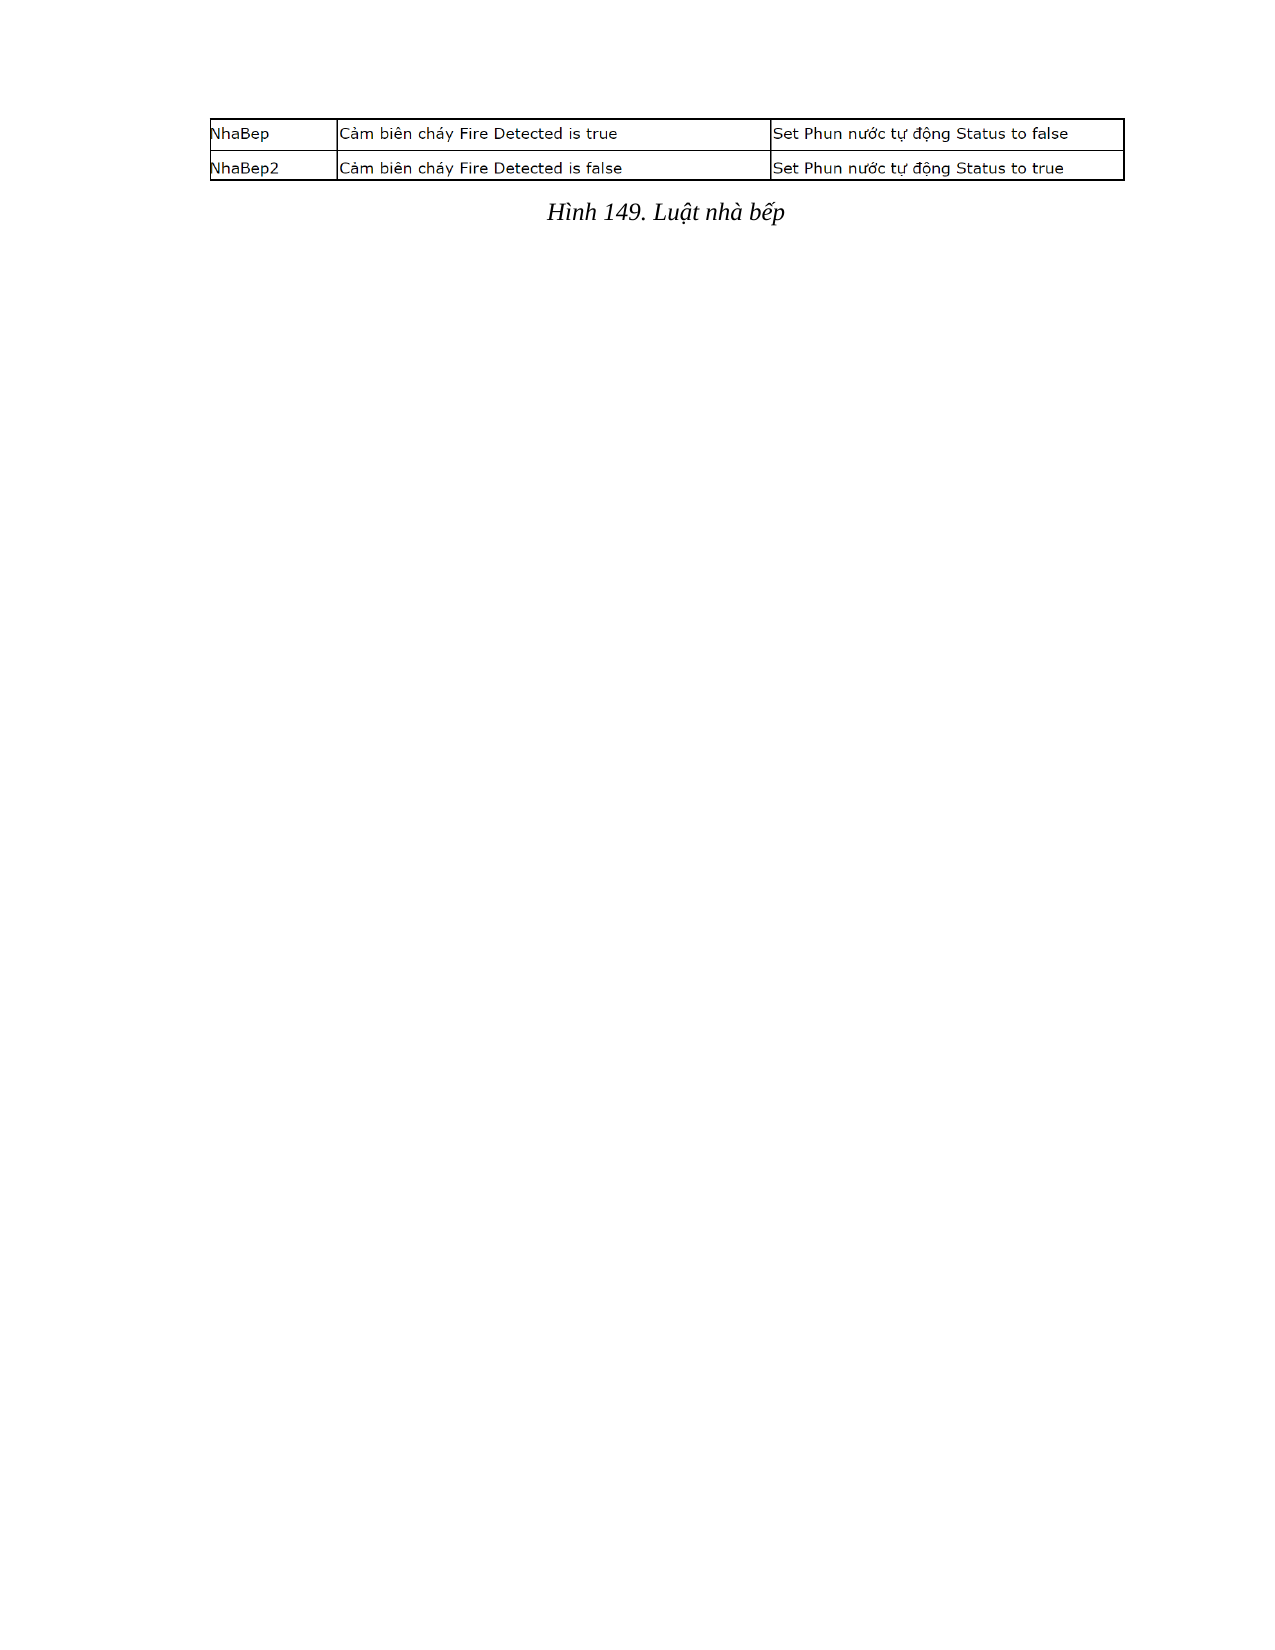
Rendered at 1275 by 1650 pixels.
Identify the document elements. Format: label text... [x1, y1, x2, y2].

picture [211, 120, 1123, 179]
text Hình 149. Luật nhà bếp [177, 197, 1157, 226]
